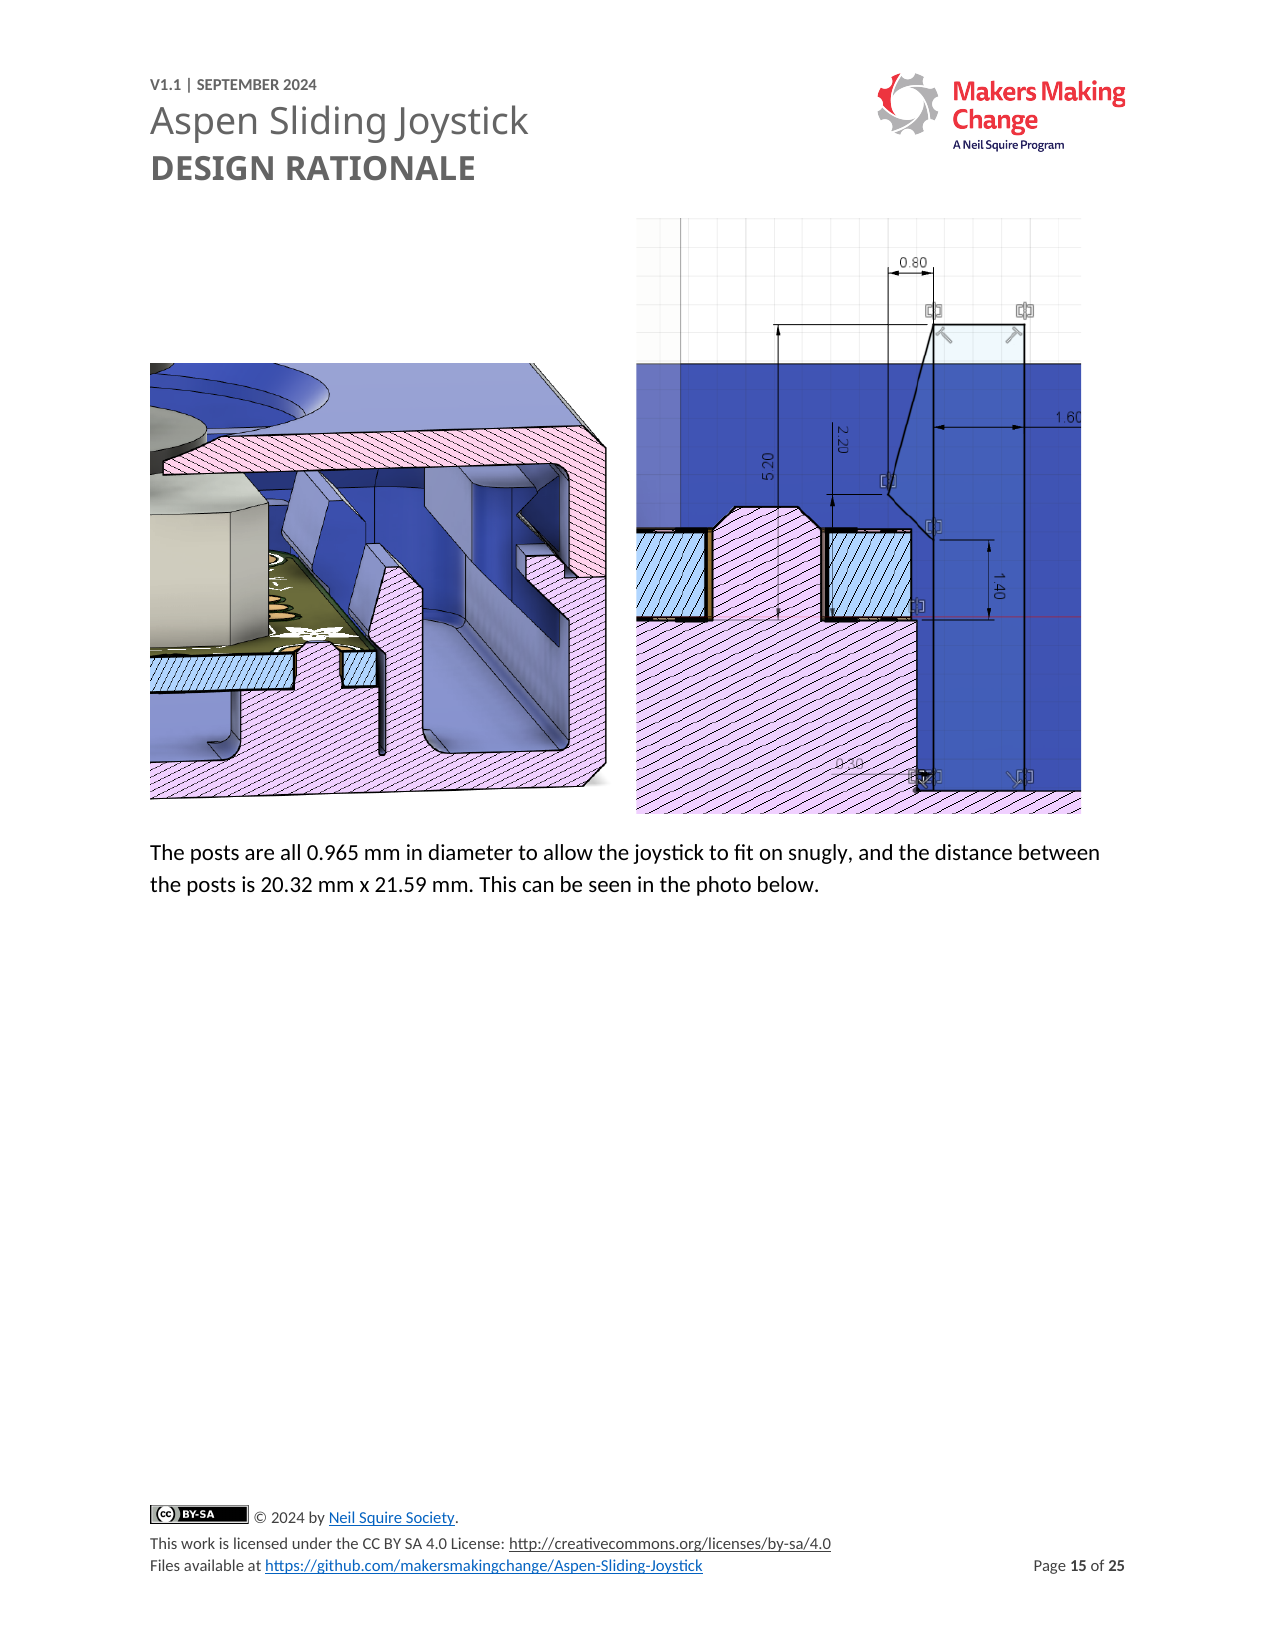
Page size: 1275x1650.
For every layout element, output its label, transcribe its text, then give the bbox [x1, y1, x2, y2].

picture [877, 73, 1125, 152]
picture [150, 1505, 249, 1524]
picture [150, 218, 1082, 814]
text The posts are all 0.965 mm in diameter to allow the joystick to fit on snugly, and the distance between the posts is 20.32 mm x 21.59 mm. This can be seen in the photo below. [150, 838, 1125, 898]
